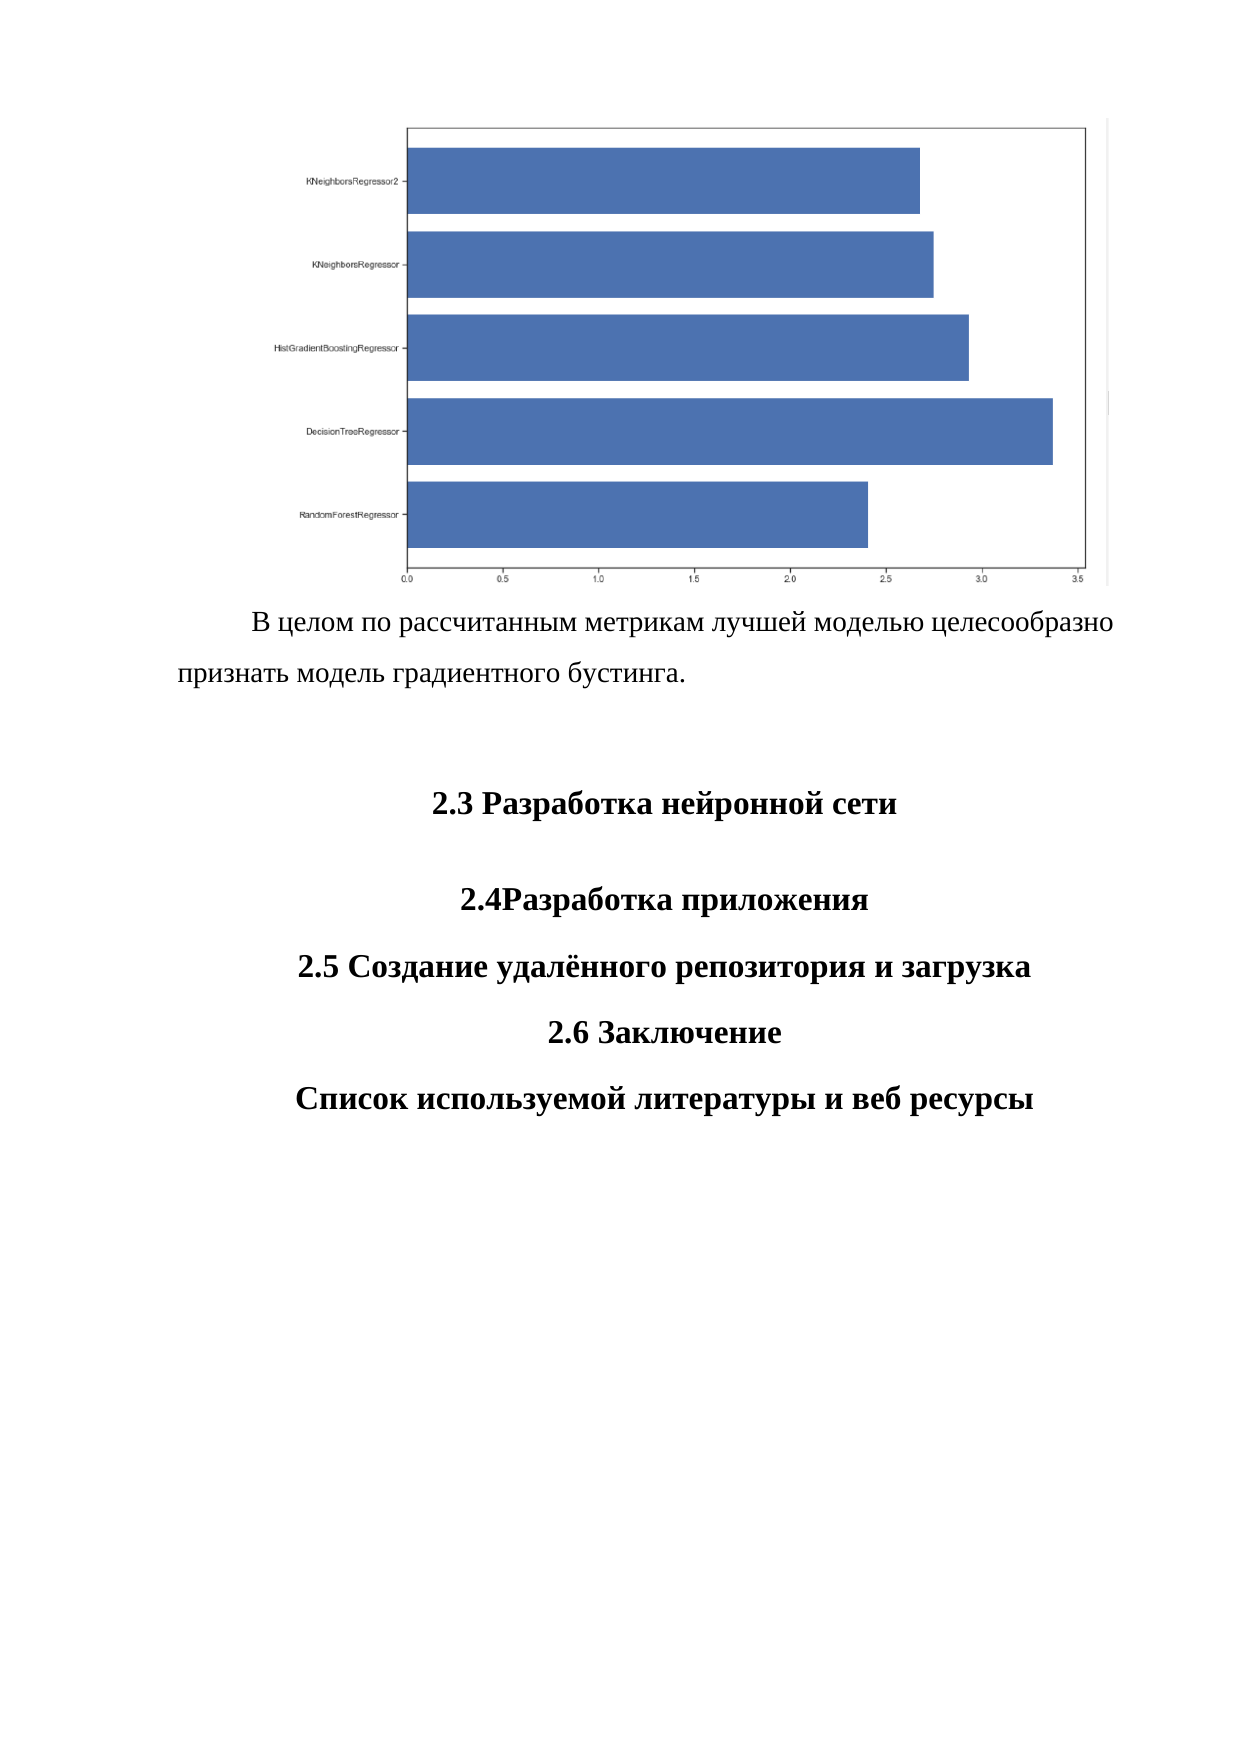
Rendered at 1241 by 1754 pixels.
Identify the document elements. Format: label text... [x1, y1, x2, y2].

subtitle 2.5 Создание удалённого репозитория и загрузка [177, 946, 1152, 984]
subtitle 2.4Разработка приложения [177, 879, 1152, 918]
text В целом по рассчитанным метрикам лучшей моделью целесообразно признать модель градиентного бустинга. [177, 604, 1152, 688]
picture [251, 118, 1109, 586]
subtitle Список используемой литературы и веб ресурсы [177, 1078, 1152, 1117]
subtitle 2.6 Заключение [177, 1012, 1152, 1051]
subtitle 2.3 Разработка нейронной сети [177, 783, 1152, 821]
